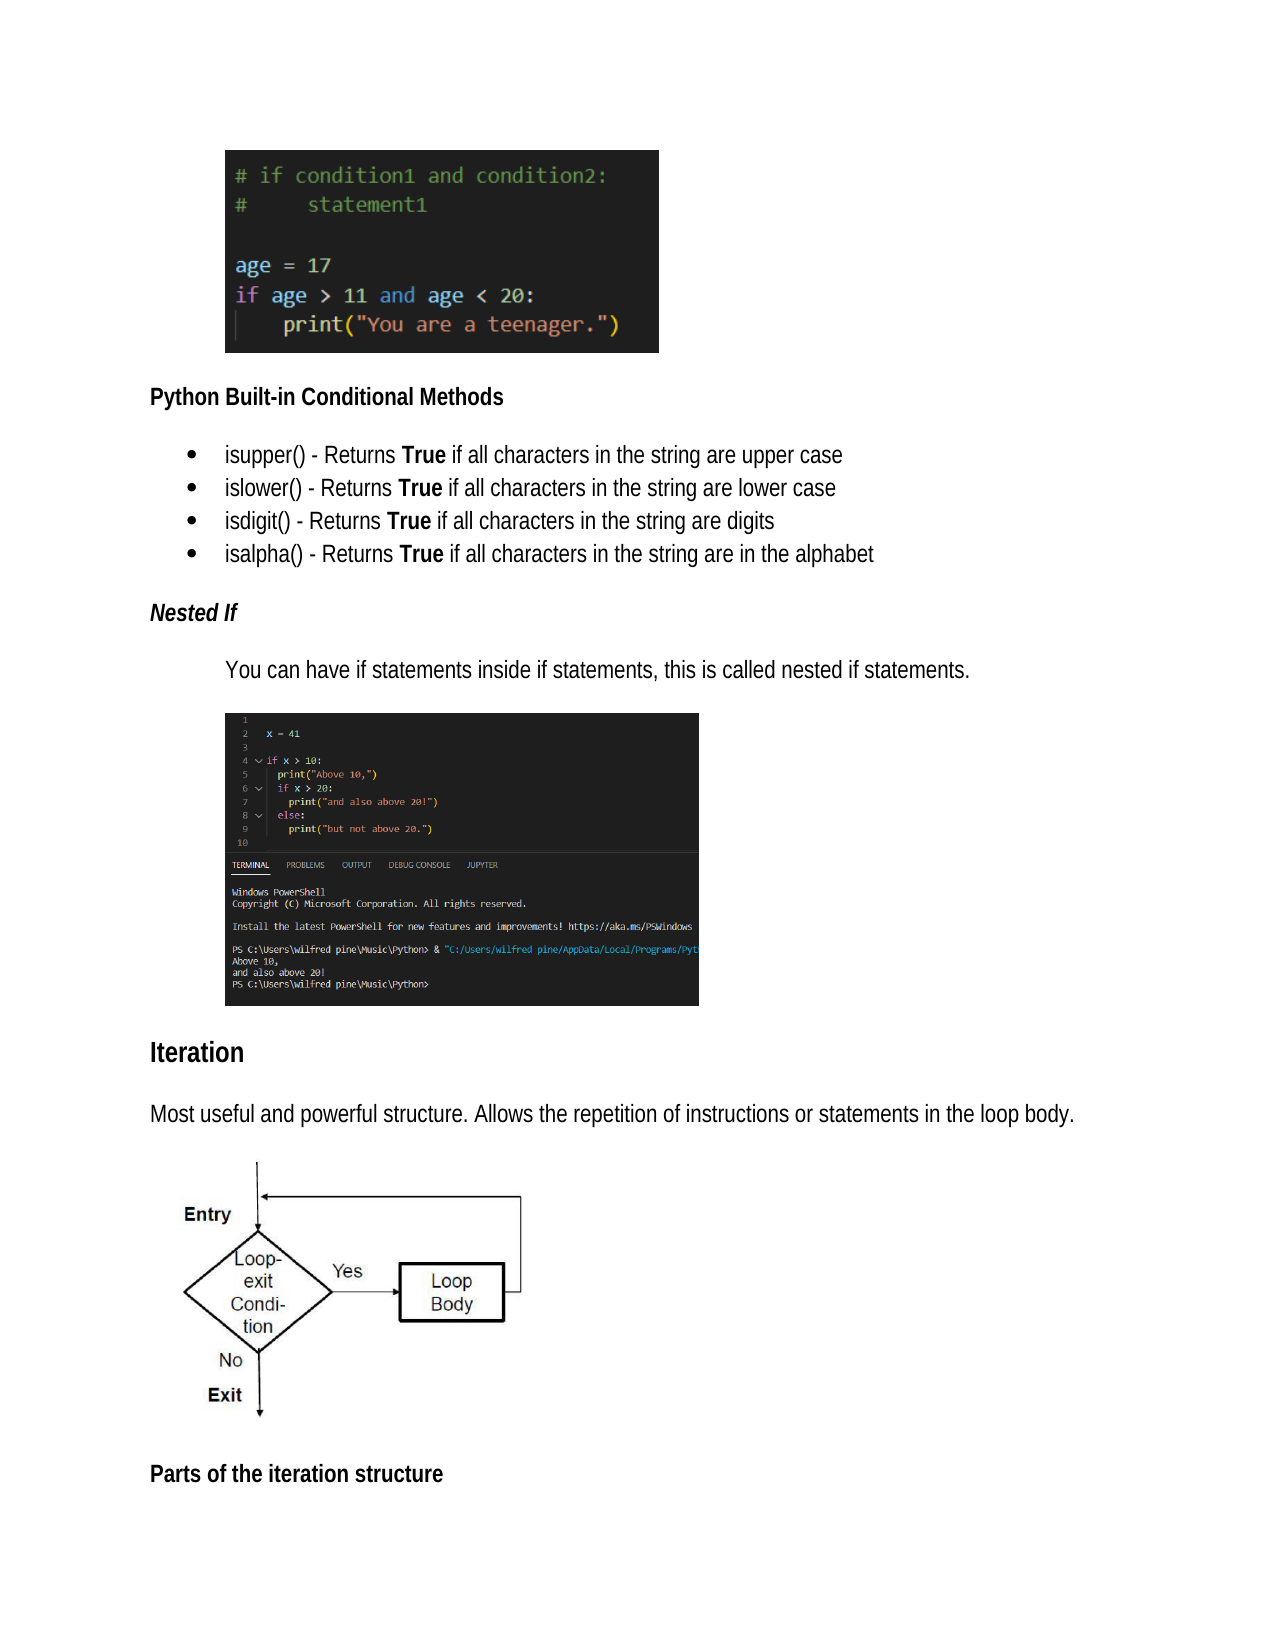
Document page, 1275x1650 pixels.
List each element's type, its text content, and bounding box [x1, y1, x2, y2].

list islower() - Returns True if all characters in the string are lower case [187, 473, 1125, 502]
text Python Built-in Conditional Methods [150, 382, 1125, 411]
list isupper() - Returns True if all characters in the string are upper case [187, 440, 1125, 469]
picture [225, 150, 659, 353]
text You can have if statements inside if statements, this is called nested if statements. [150, 656, 1125, 684]
text Most useful and powerful structure. Allows the repetition of instructions or statements in the loop body. [150, 1099, 1125, 1127]
subtitle Iteration [150, 1035, 1125, 1069]
picture [225, 713, 699, 1006]
subtitle Nested If [150, 598, 1125, 626]
picture [150, 1156, 541, 1430]
text Parts of the iteration structure [150, 1459, 1125, 1488]
list isalpha() - Returns True if all characters in the string are in the alphabet [187, 539, 1125, 568]
list isdigit() - Returns True if all characters in the string are digits [187, 506, 1125, 535]
